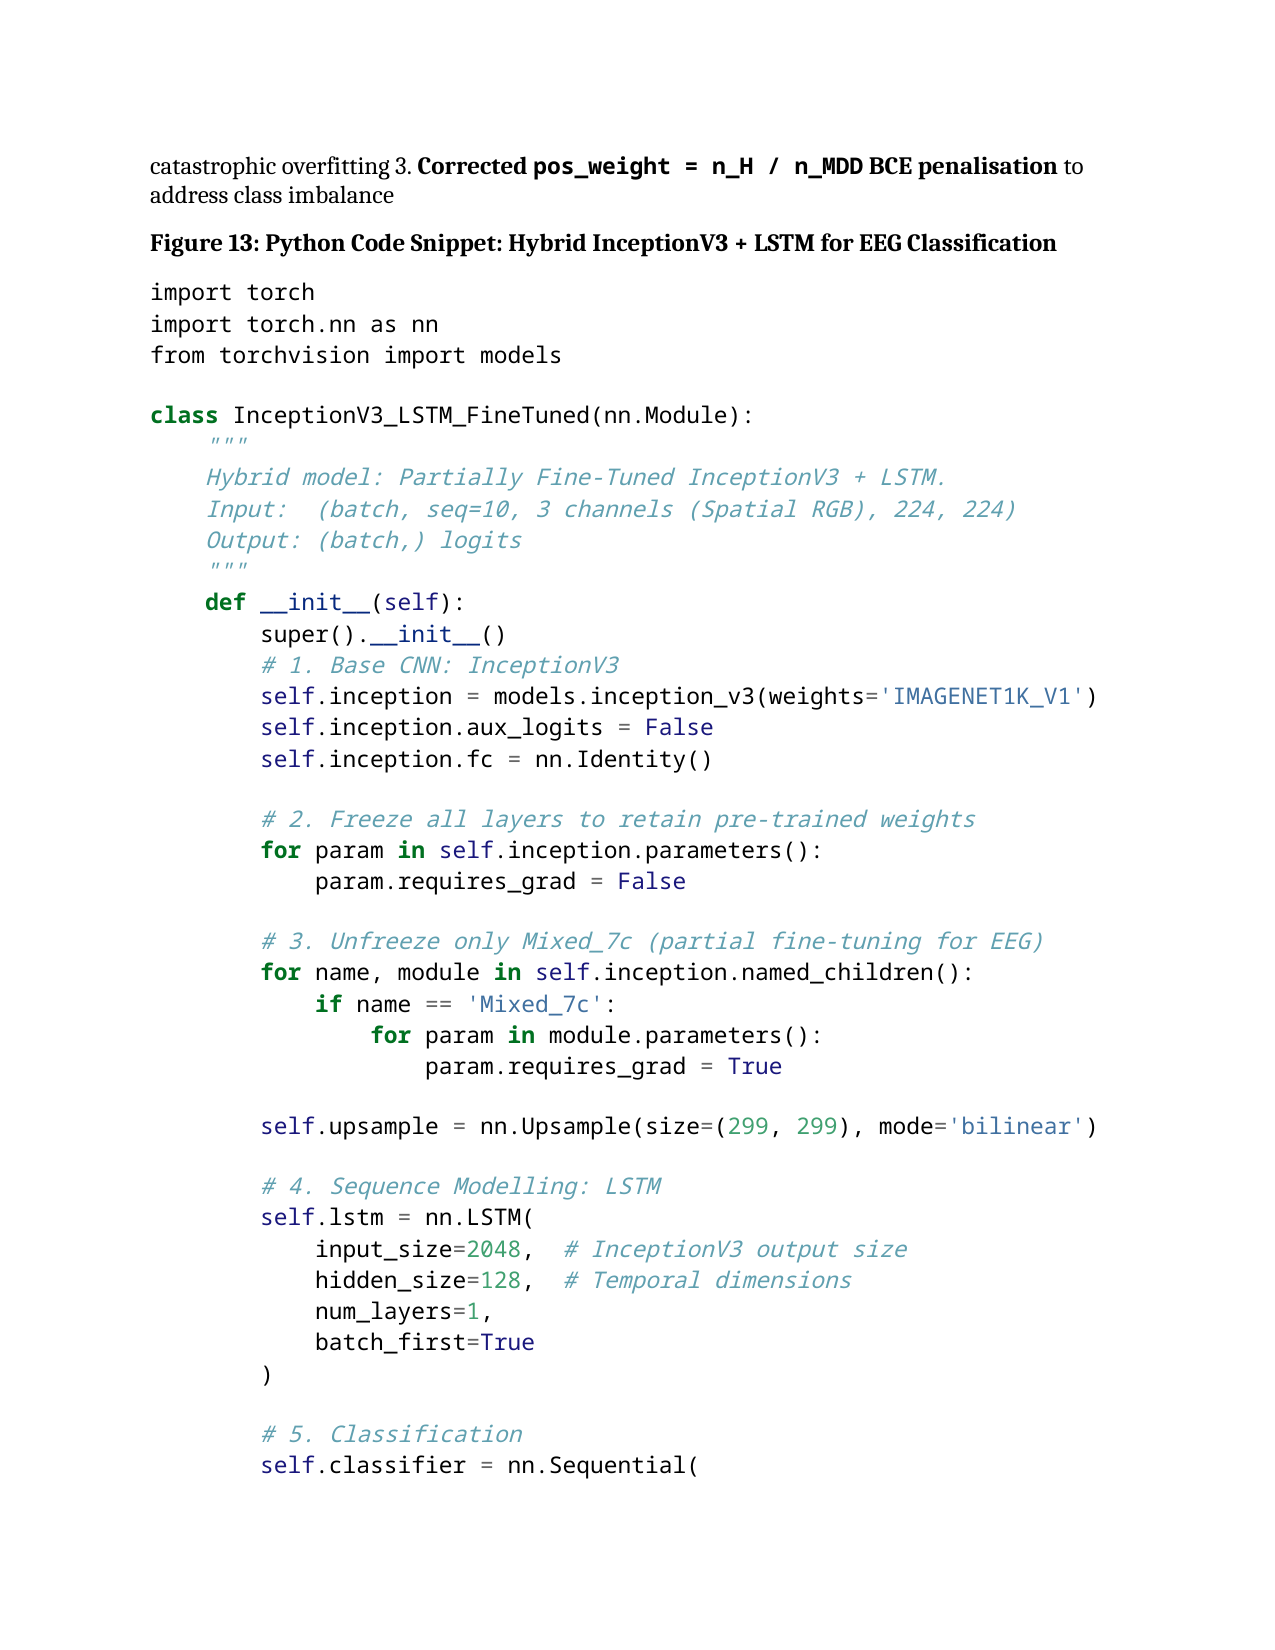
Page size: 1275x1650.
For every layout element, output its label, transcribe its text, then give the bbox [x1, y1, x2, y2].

text Figure 13: Python Code Snippet: Hybrid InceptionV3 + LSTM for EEG Classification [150, 229, 1125, 257]
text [150, 150, 1125, 210]
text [150, 276, 1125, 1480]
